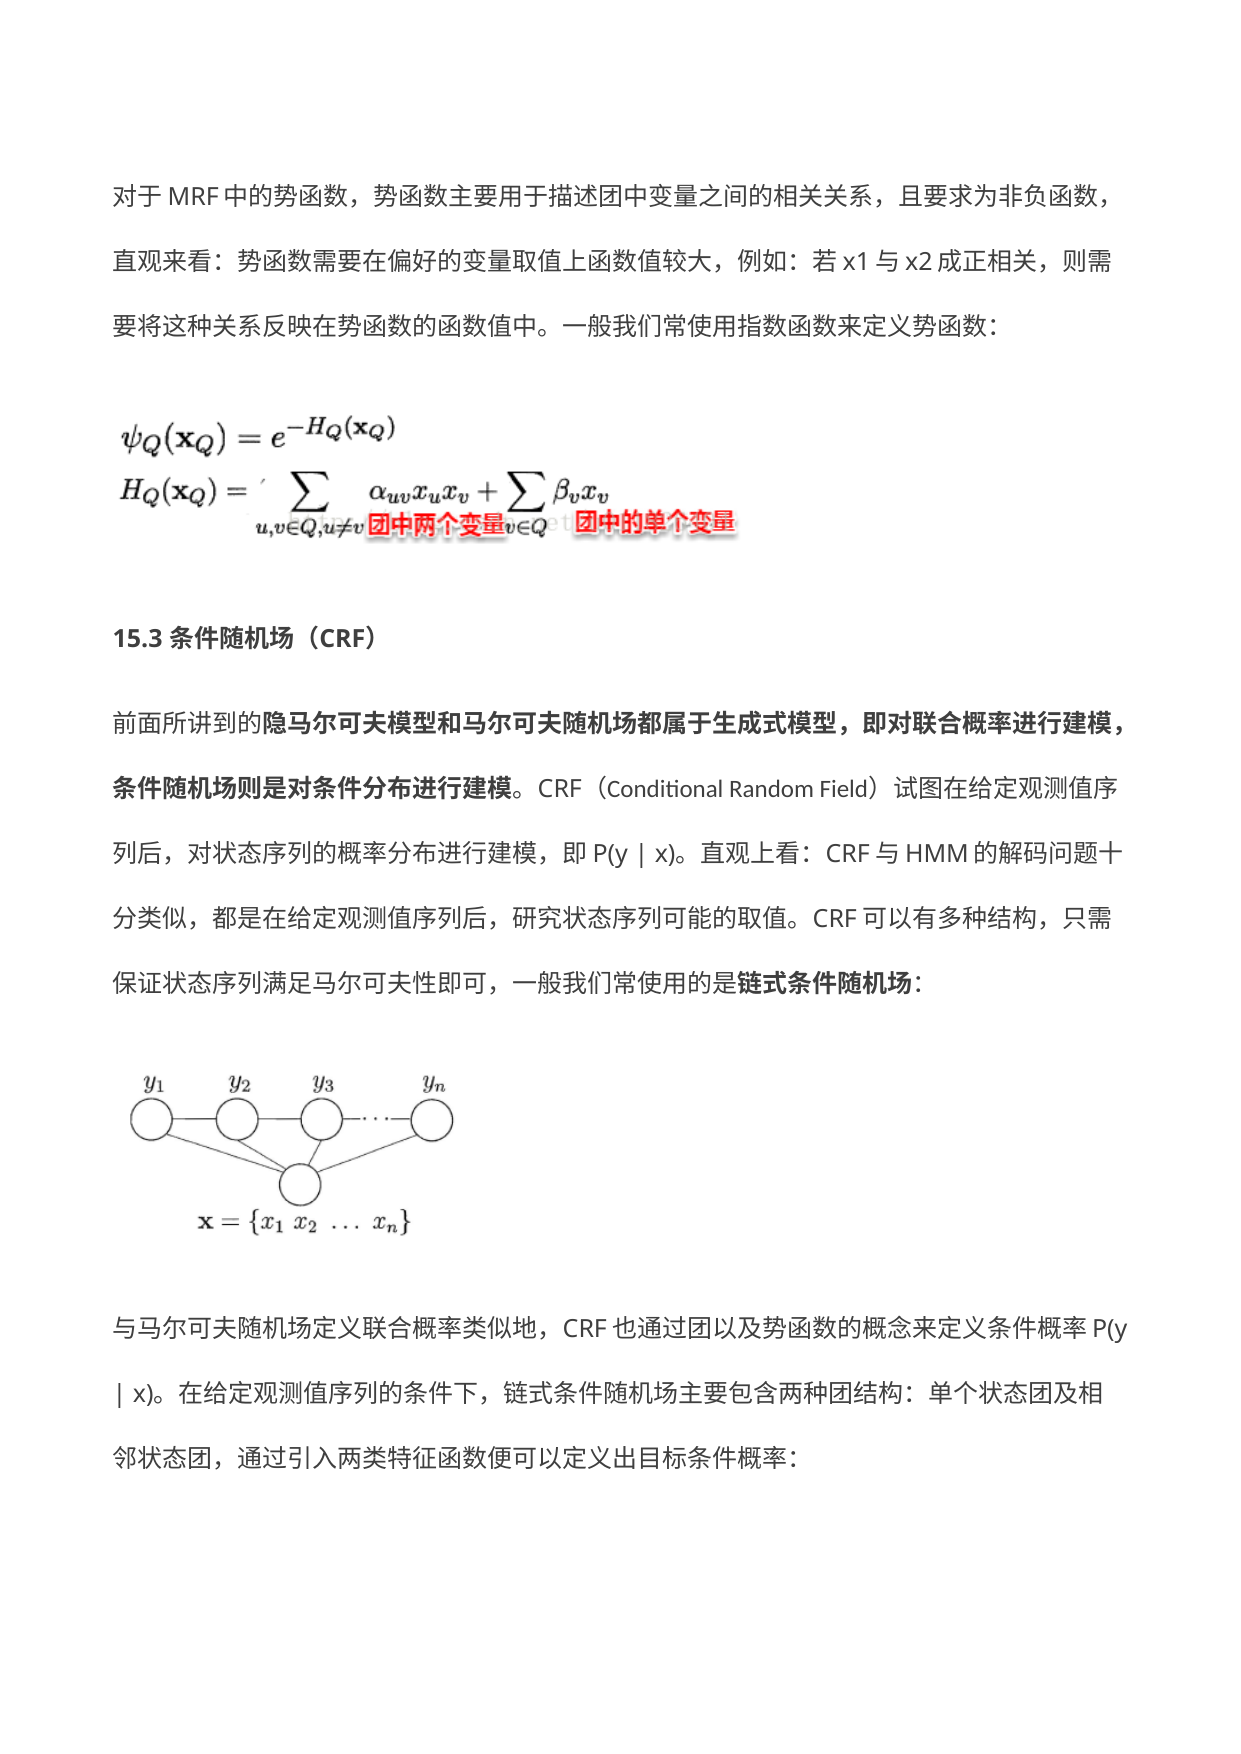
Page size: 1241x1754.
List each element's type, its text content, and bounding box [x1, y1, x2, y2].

text 前面所讲到的隐马尔可夫模型和马尔可夫随机场都属于生成式模型，即对联合概率进行建模，条件随机场则是对条件分布进行建模。CRF（Conditional Random Field）试图在给定观测值序列后，对状态序列的概率分布进行建模，即P(y | x)。直观上看：CRF与HMM的解码问题十分类似，都是在给定观测值序列后，研究状态序列可能的取值。CRF可以有多种结构，只需保证状态序列满足马尔可夫性即可，一般我们常使用的是链式条件随机场： [112, 689, 1128, 1014]
picture [112, 1062, 476, 1247]
subtitle 15.3 条件随机场（CRF） [112, 604, 1128, 669]
text 与马尔可夫随机场定义联合概率类似地，CRF也通过团以及势函数的概念来定义条件概率P(y | x)。在给定观测值序列的条件下，链式条件随机场主要包含两种团结构：单个状态团及相邻状态团，通过引入两类特征函数便可以定义出目标条件概率： [112, 1294, 1128, 1489]
text 对于MRF中的势函数，势函数主要用于描述团中变量之间的相关关系，且要求为非负函数，直观来看：势函数需要在偏好的变量取值上函数值较大，例如：若x1与x2成正相关，则需要将这种关系反映在势函数的函数值中。一般我们常使用指数函数来定义势函数： [112, 162, 1128, 357]
picture [112, 410, 748, 551]
